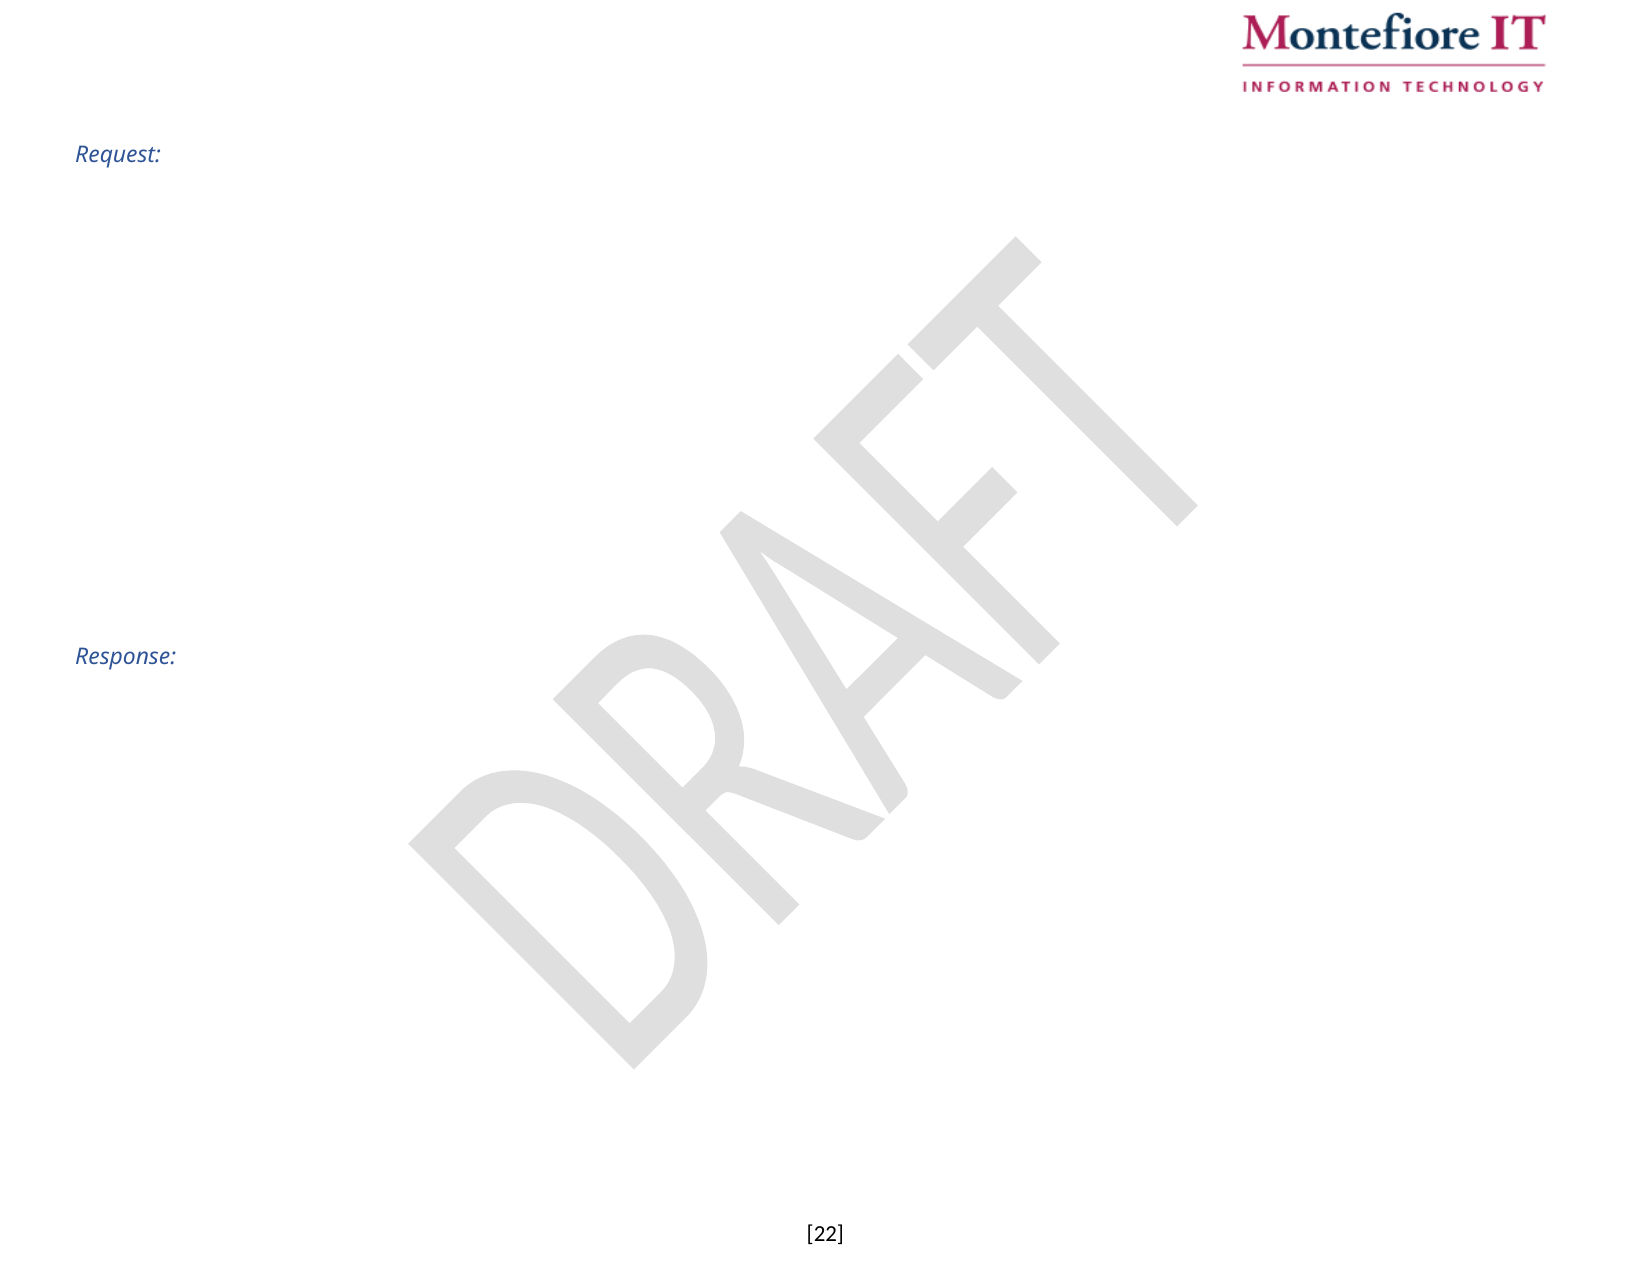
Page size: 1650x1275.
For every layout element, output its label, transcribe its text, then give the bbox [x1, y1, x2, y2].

picture [1214, 0, 1575, 106]
subtitle Request: [75, 138, 1575, 169]
subtitle Response: [75, 641, 1575, 672]
